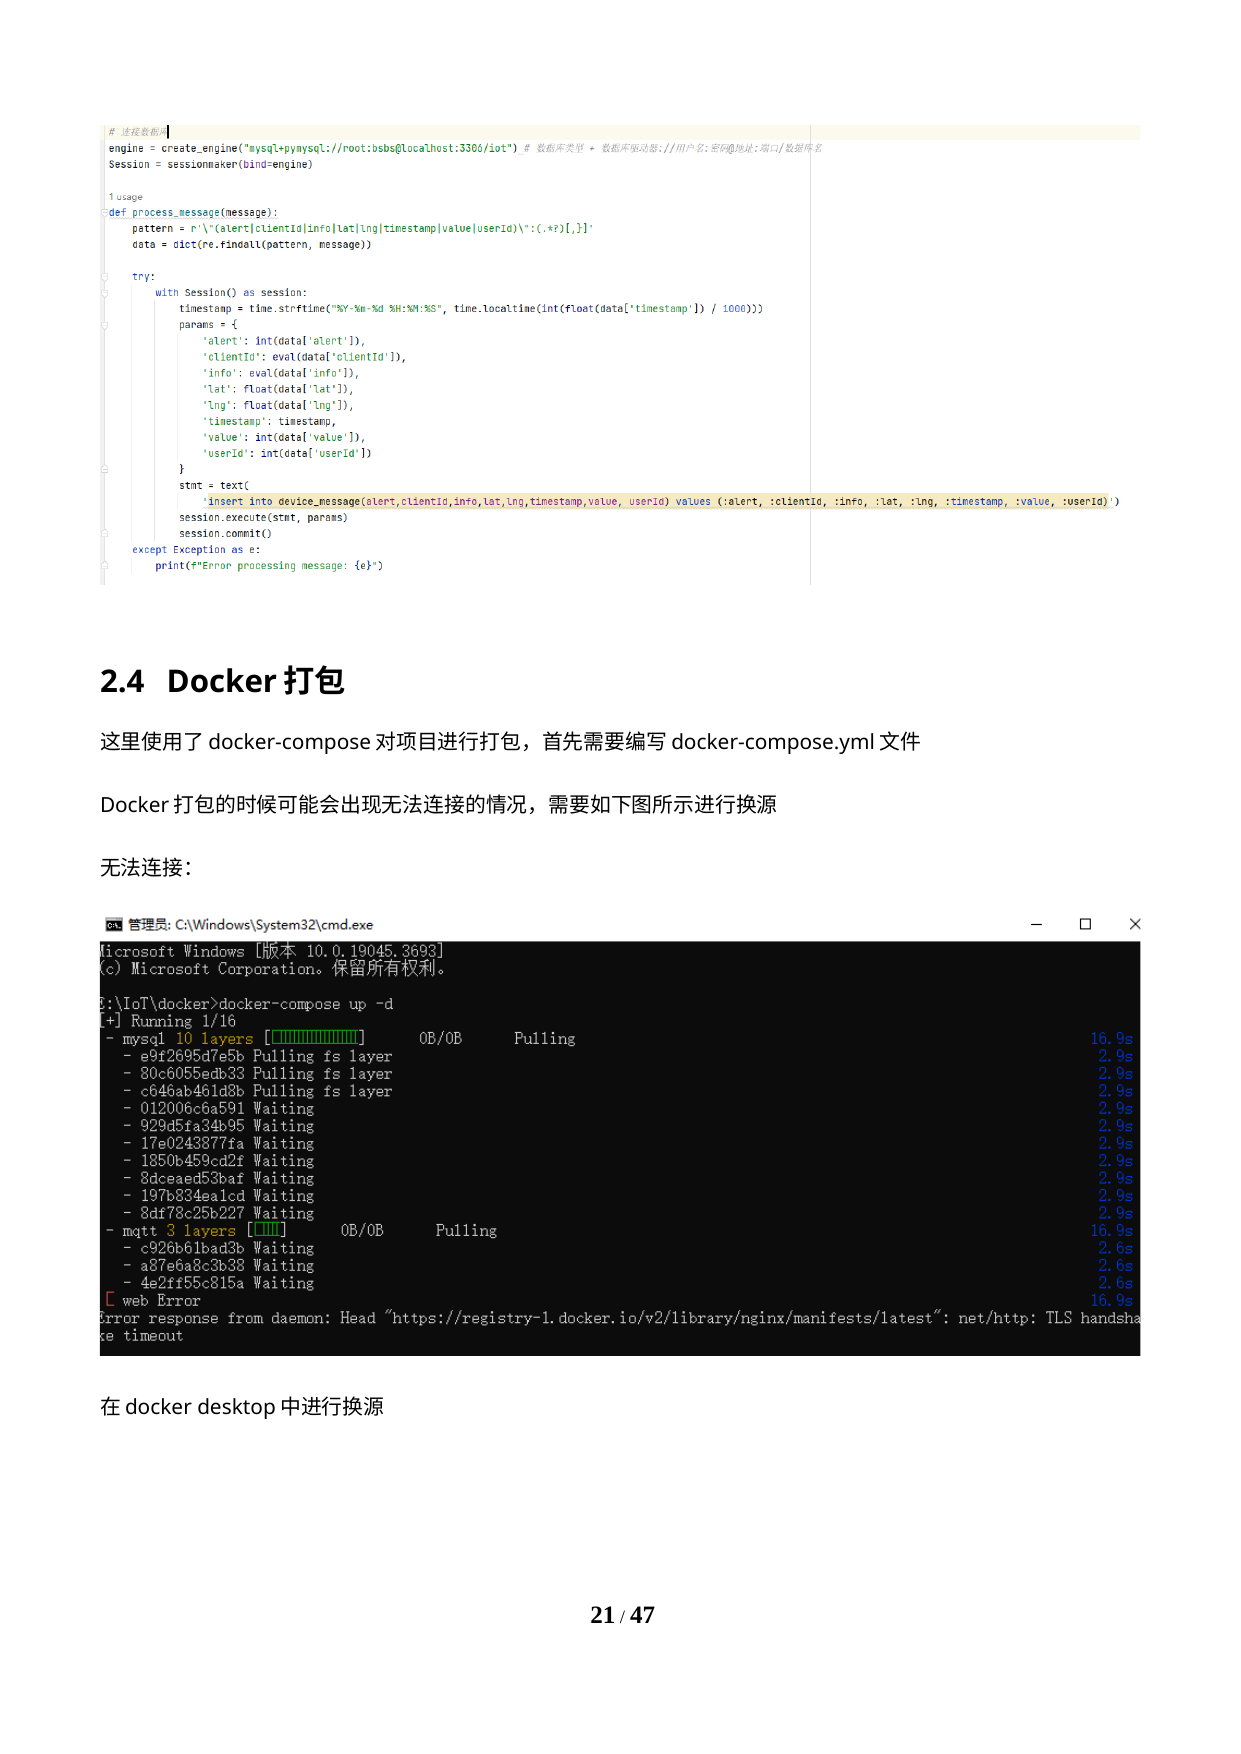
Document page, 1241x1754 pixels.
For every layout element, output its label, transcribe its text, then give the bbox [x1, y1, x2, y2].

picture [99, 125, 1141, 585]
subtitle Docker打包 [100, 647, 1140, 712]
picture [99, 912, 1141, 1356]
text 在docker desktop中进行换源 [100, 1389, 1140, 1422]
text 无法连接： [100, 850, 1140, 882]
text 这里使用了docker-compose对项目进行打包，首先需要编写docker-compose.yml文件 [100, 724, 1140, 757]
text Docker打包的时候可能会出现无法连接的情况，需要如下图所示进行换源 [100, 787, 1140, 819]
